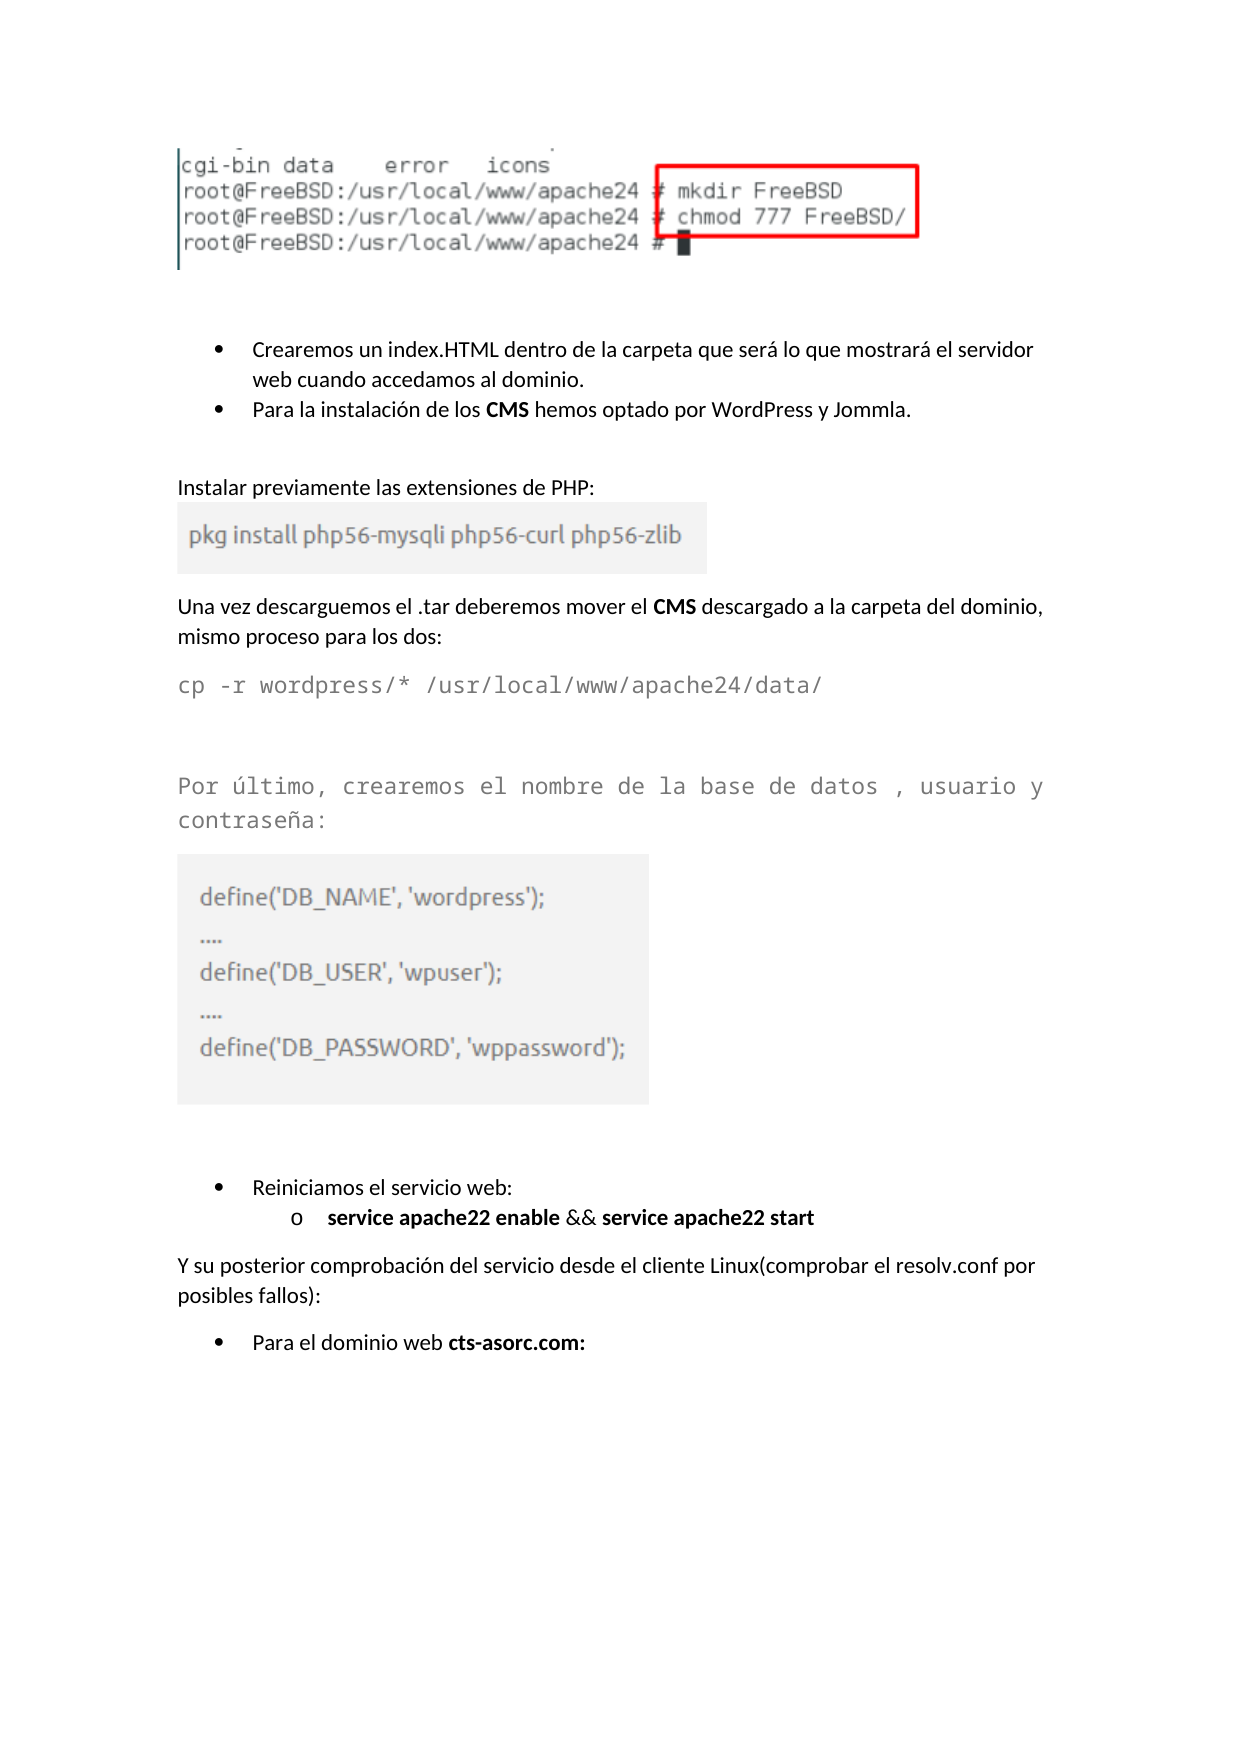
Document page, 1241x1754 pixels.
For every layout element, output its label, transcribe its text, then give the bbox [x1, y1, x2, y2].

text cp -r wordpress/* /usr/local/www/apache24/data/ [177, 669, 1063, 700]
text Y su posterior comprobación del servicio desde el cliente Linux(comprobar el resolv.conf por posibles fallos): [177, 1251, 1063, 1309]
picture [177, 854, 649, 1108]
picture [177, 147, 928, 270]
picture [177, 502, 707, 574]
list Para la instalación de los CMS hemos optado por WordPress y Jommla. [215, 396, 1063, 424]
text Por último, crearemos el nombre de la base de datos , usuario y contraseña: [177, 770, 1063, 835]
list Para el dominio web cts-asorc.com: [215, 1328, 1063, 1356]
text Una vez descarguemos el .tar deberemos mover el CMS descargado a la carpeta del dominio, mismo proceso para los dos: [177, 592, 1063, 650]
list Crearemos un index.HTML dentro de la carpeta que será lo que mostrará el servidor web cuando accedamos al dominio. [215, 335, 1063, 393]
list service apache22 enable && service apache22 start [290, 1203, 1063, 1232]
list Reiniciamos el servicio web: [215, 1173, 1063, 1201]
